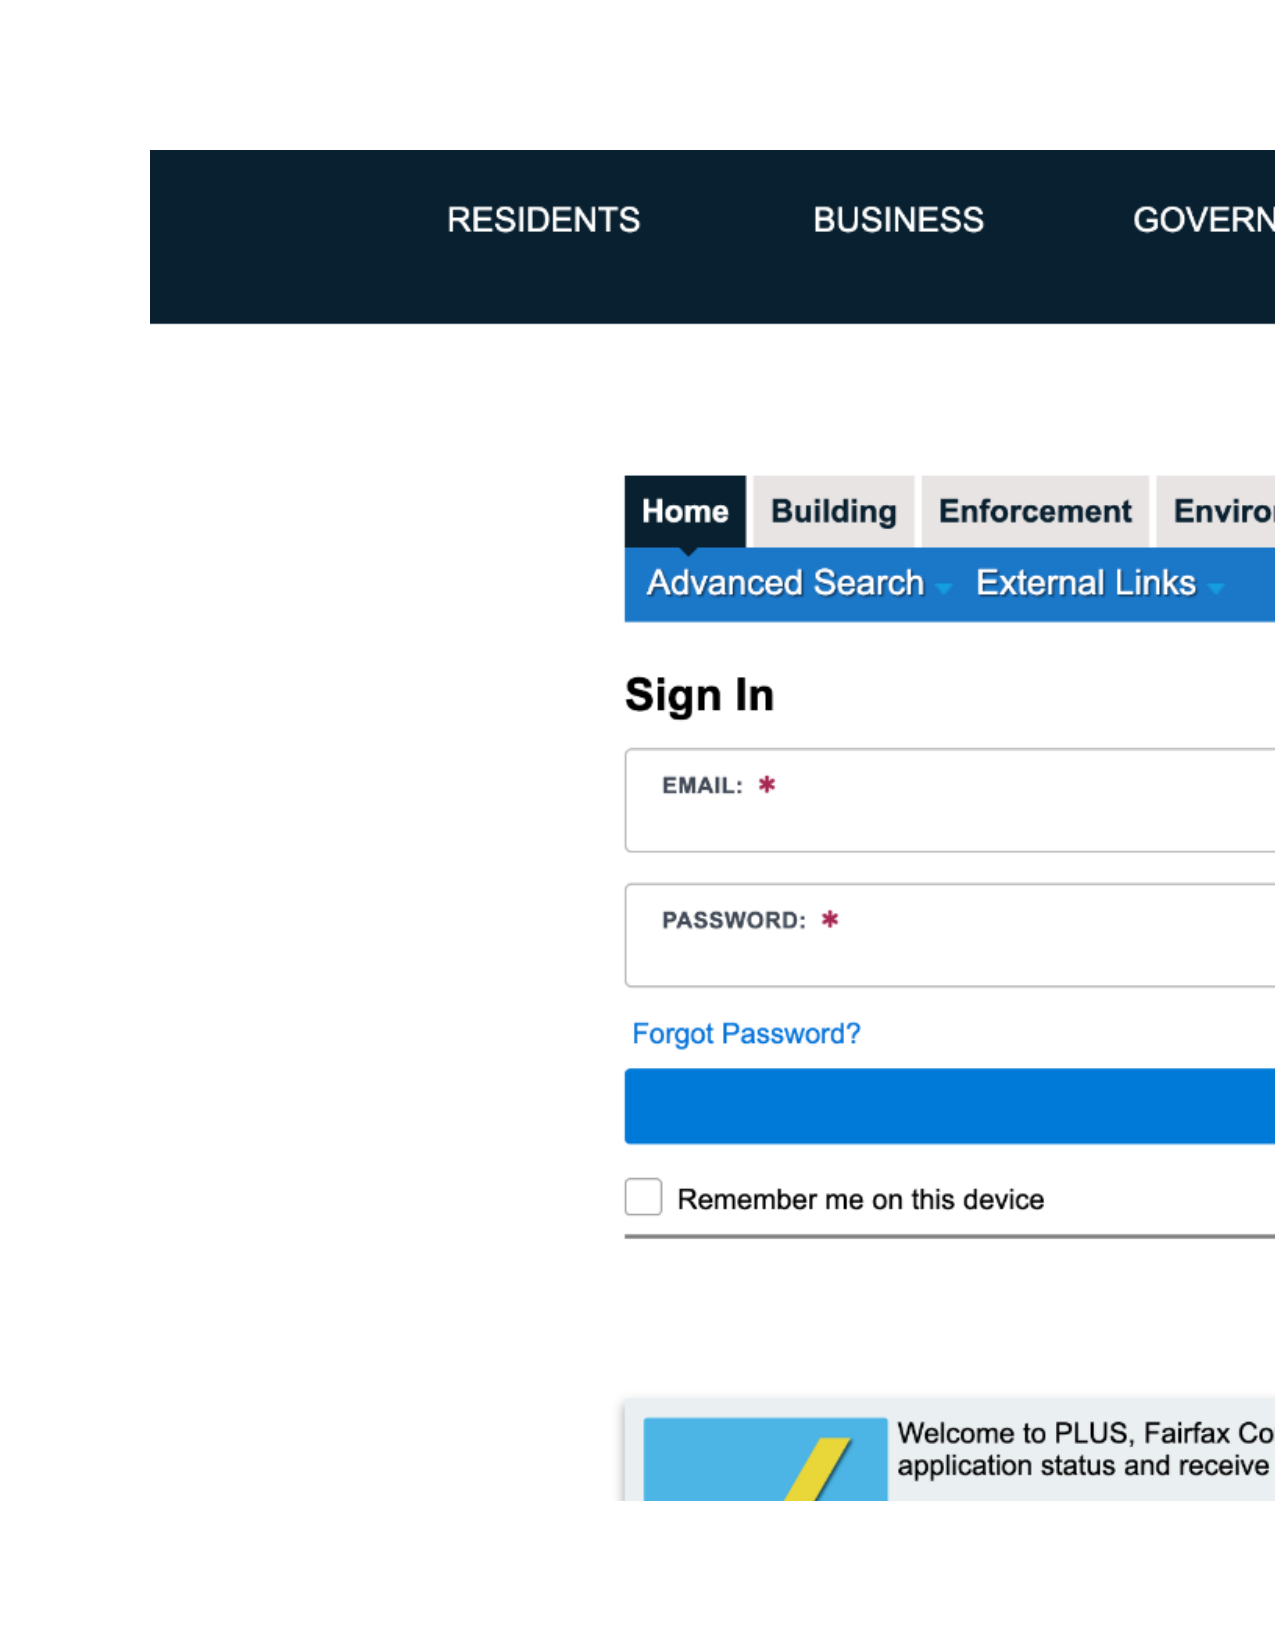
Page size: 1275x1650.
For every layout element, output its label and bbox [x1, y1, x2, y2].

picture [150, 150, 1275, 1501]
